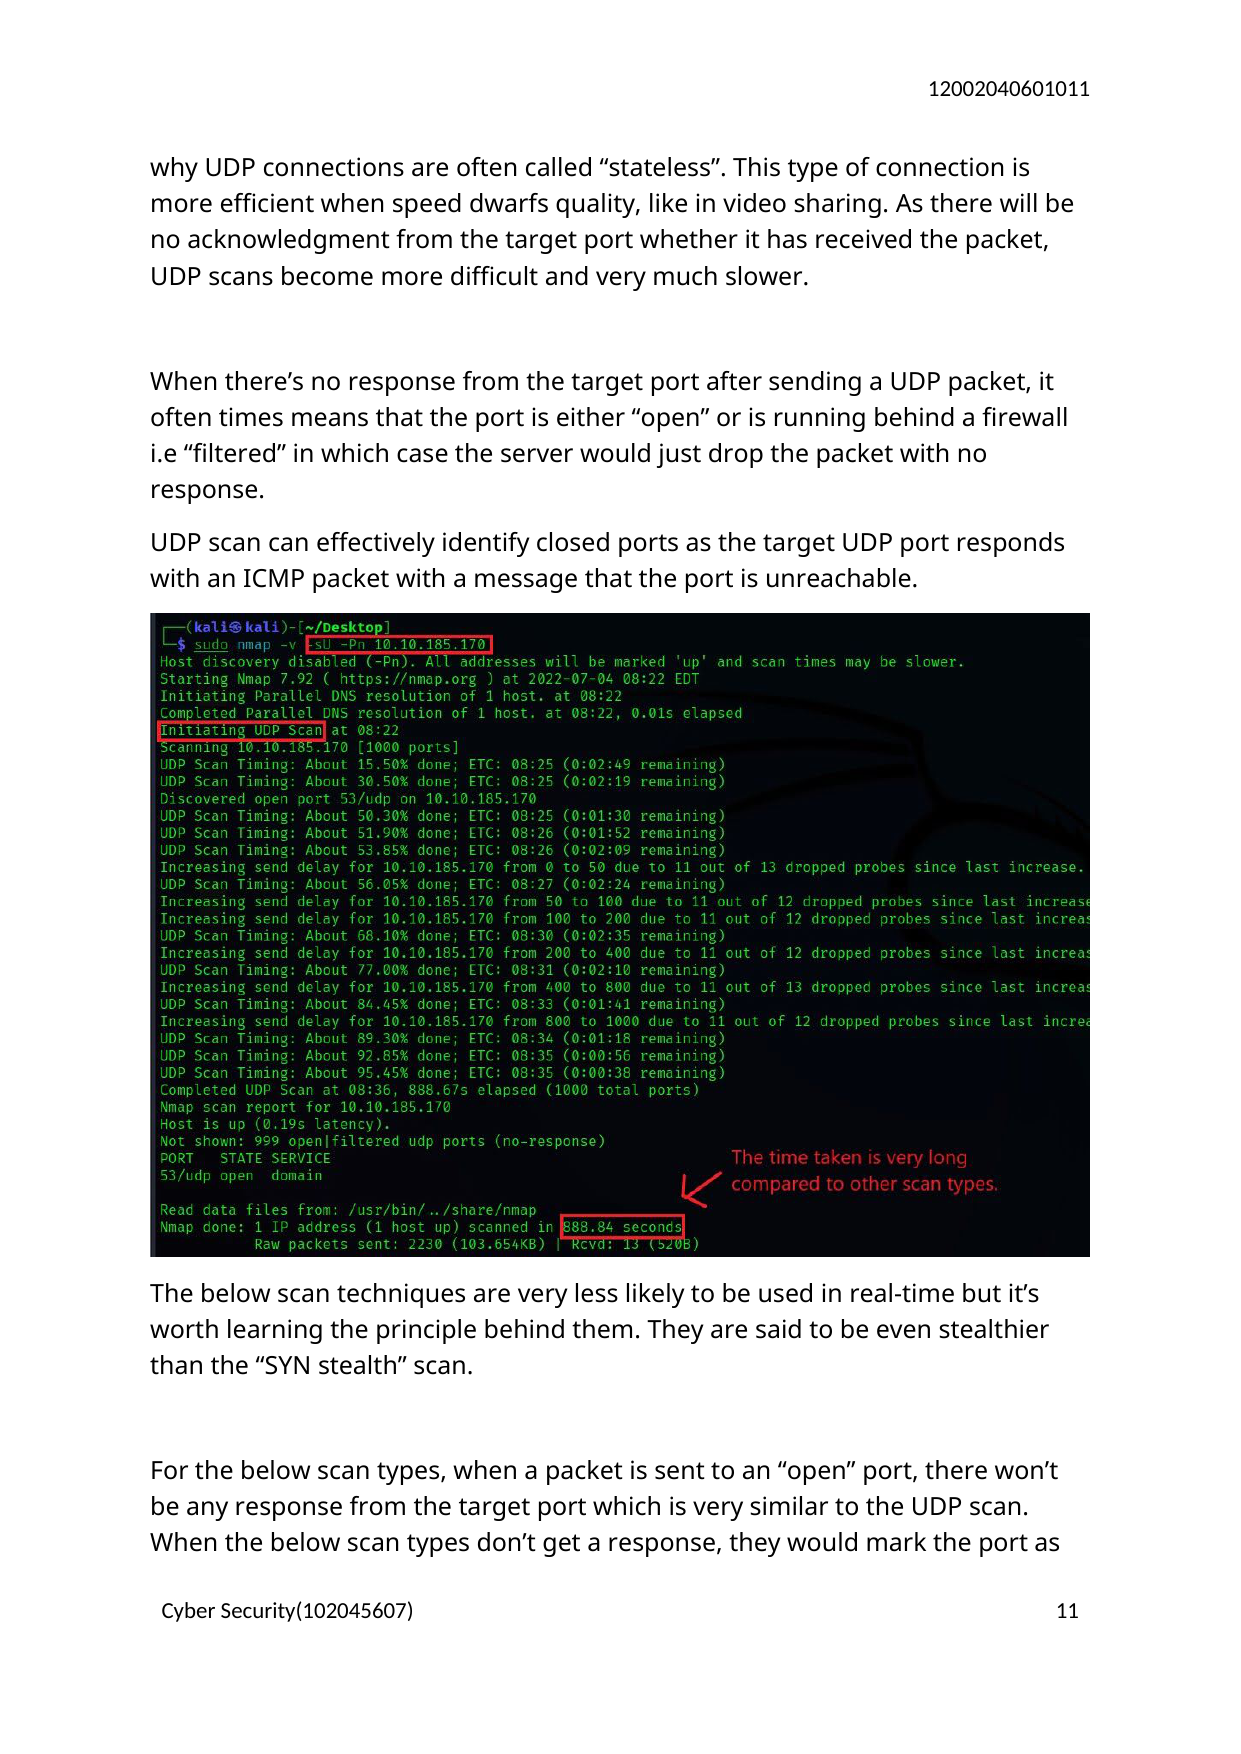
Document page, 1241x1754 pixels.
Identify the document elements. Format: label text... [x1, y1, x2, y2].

text UDP scan can effectively identify closed ports as the target UDP port responds with an ICMP packet with a message that the port is unreachable. [150, 524, 1090, 594]
text When there’s no response from the target port after sending a UDP packet, it often times means that the port is either “open” or is running behind a firewall i.e “filtered” in which case the server would just drop the packet with no response. [150, 363, 1090, 506]
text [150, 1453, 1090, 1559]
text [150, 150, 1090, 292]
picture [150, 613, 1090, 1257]
text The below scan techniques are very less likely to be used in real-time but it’s worth learning the principle behind them. They are said to be even stealthier than the “SYN stealth” scan. [150, 1275, 1090, 1381]
